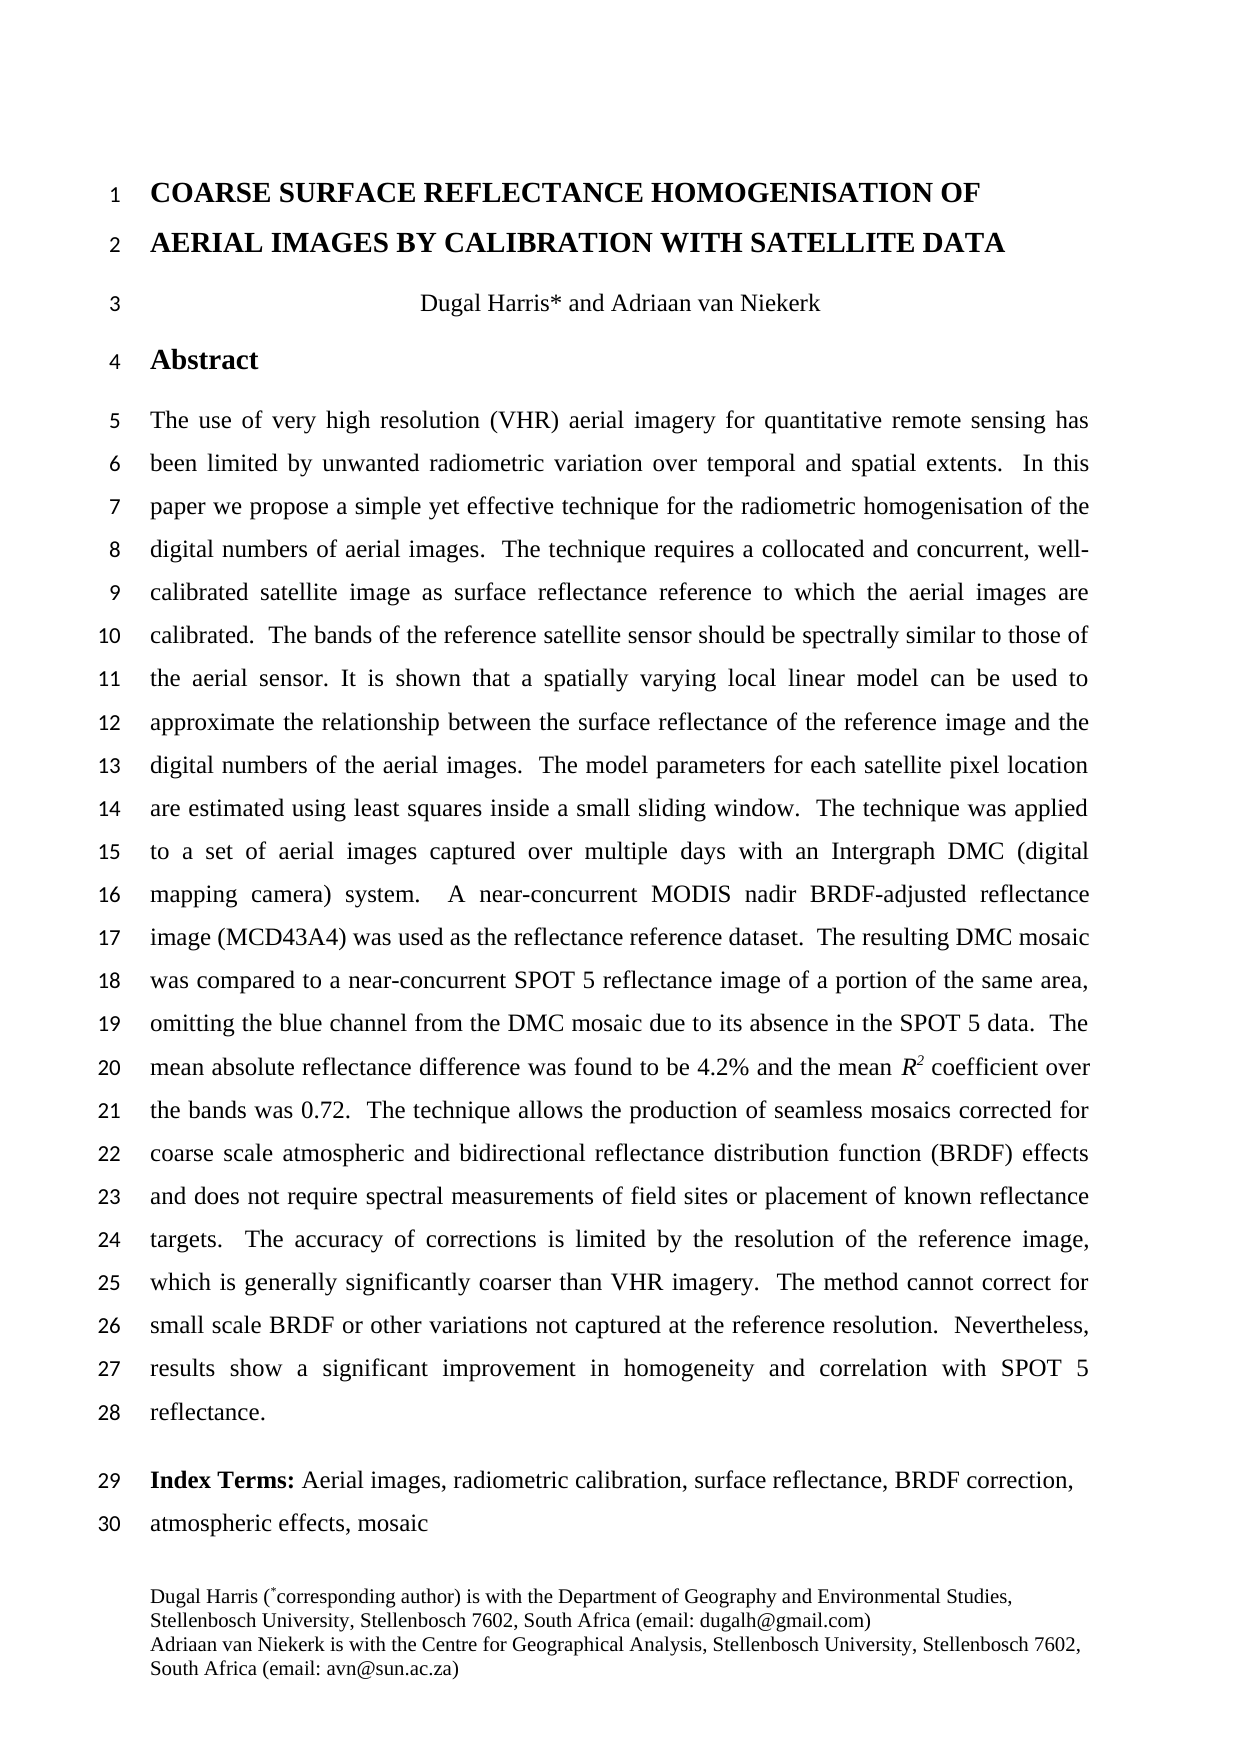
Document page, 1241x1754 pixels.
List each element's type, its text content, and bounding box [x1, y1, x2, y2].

subtitle Index Terms: Aerial images, radiometric calibration, surface reflectance, BRDF correction, atmospheric effects, mosaic [150, 1465, 1090, 1537]
text Dugal Harris* and Adriaan van Niekerk [150, 288, 1090, 317]
subtitle Coarse Surface Reflectance Homogenisation of aerial images by Calibration with Satellite Data [150, 175, 1090, 259]
text The use of very high resolution (VHR) aerial imagery for quantitative remote sensing has been limited by unwanted radiometric variation over temporal and spatial extents. In this paper we propose a simple yet effective technique for the radiometric homogenisation of the digital numbers of aerial images. The technique requires a collocated and concurrent, well-calibrated satellite image as surface reflectance reference to which the aerial images are calibrated. The bands of the reference satellite sensor should be spectrally similar to those of the aerial sensor. It is shown that a spatially varying local linear model can be used to approximate the relationship between the surface reflectance of the reference image and the digital numbers of the aerial images. The model parameters for each satellite pixel location are estimated using least squares inside a small sliding window. The technique was applied to a set of aerial images captured over multiple days with an Intergraph DMC (digital mapping camera) system. A near-concurrent MODIS nadir BRDF-adjusted reflectance image (MCD43A4) was used as the reflectance reference dataset. The resulting DMC mosaic was compared to a near-concurrent SPOT 5 reflectance image of a portion of the same area, omitting the blue channel from the DMC mosaic due to its absence in the SPOT 5 data. The mean absolute reflectance difference was found to be 4.2% and the mean R2 coefficient over the bands was 0.72. The technique allows the production of seamless mosaics corrected for coarse scale atmospheric and bidirectional reflectance distribution function (BRDF) effects and does not require spectral measurements of field sites or placement of known reflectance targets. The accuracy of corrections is limited by the resolution of the reference image, which is generally significantly coarser than VHR imagery. The method cannot correct for small scale BRDF or other variations not captured at the reference resolution. Nevertheless, results show a significant improvement in homogeneity and correlation with SPOT 5 reflectance. [150, 405, 1090, 1425]
subtitle Abstract [150, 342, 1090, 375]
